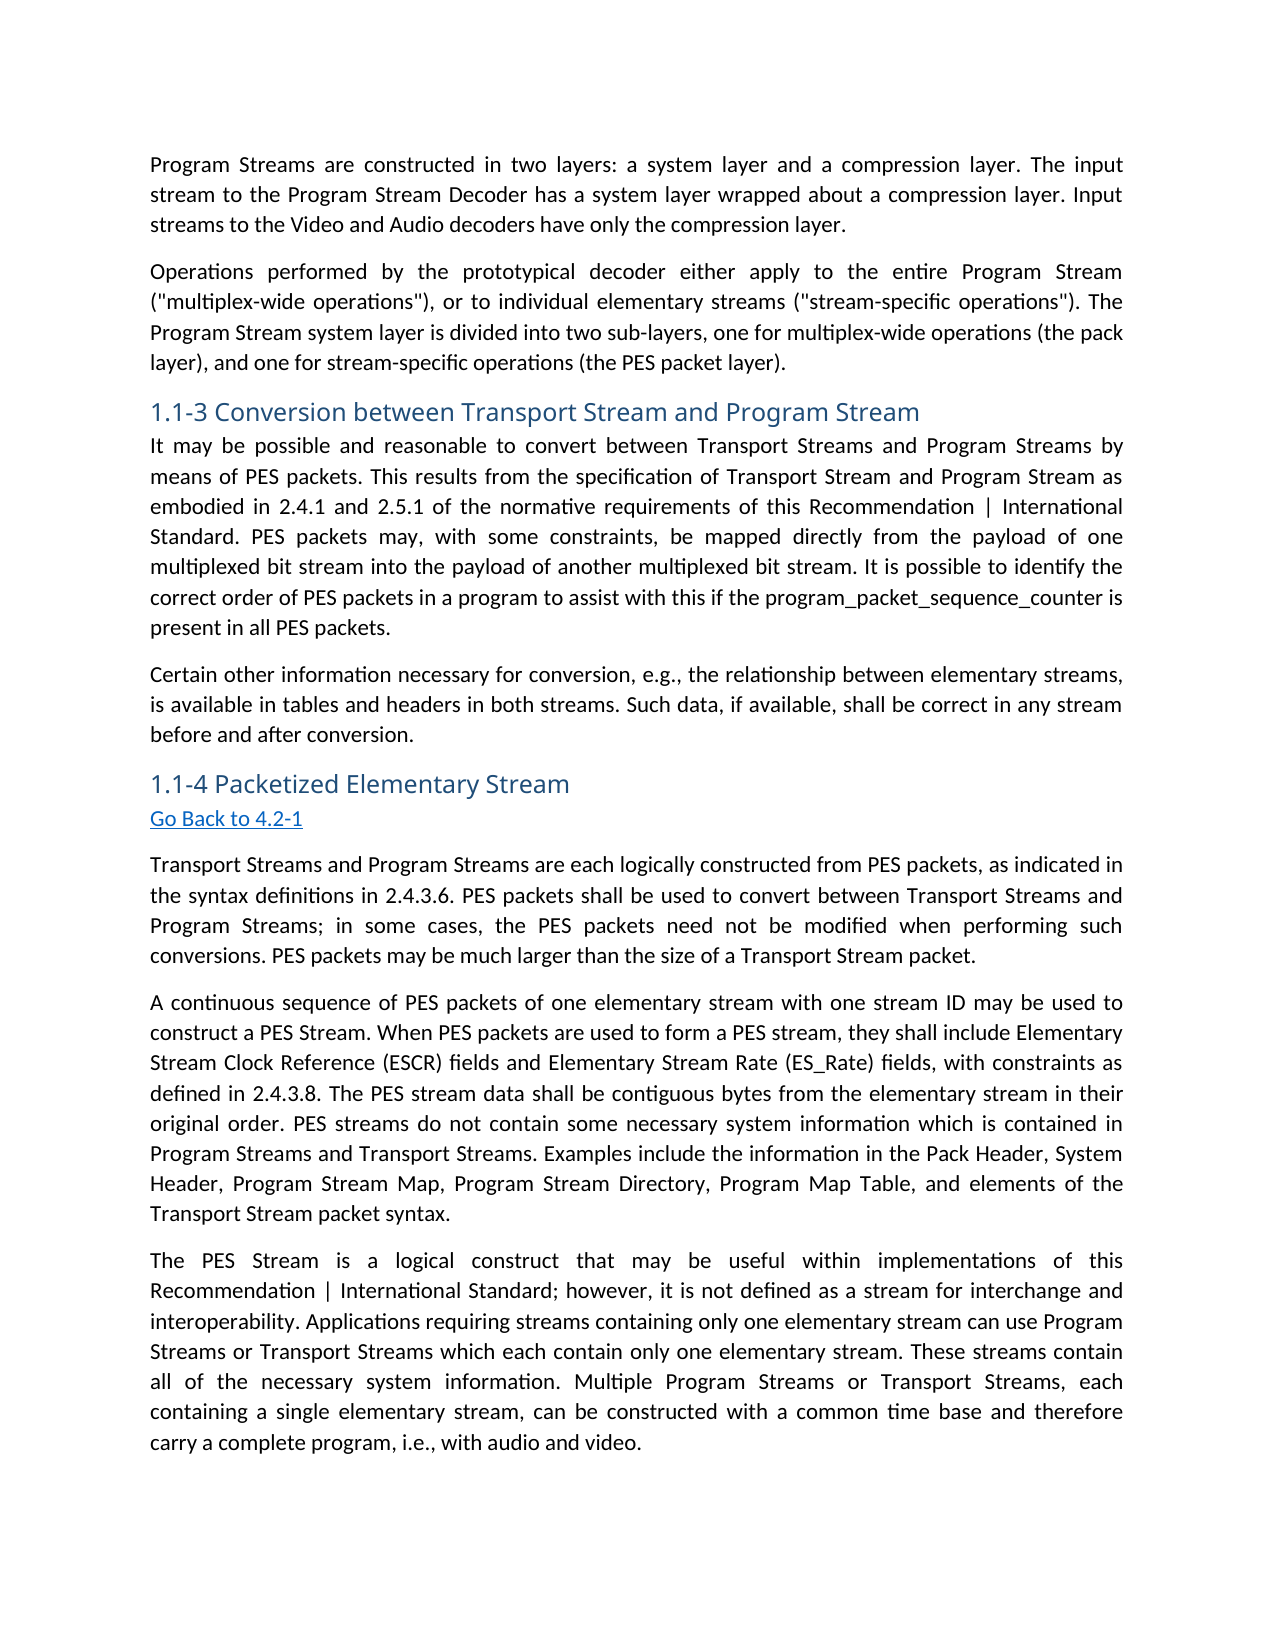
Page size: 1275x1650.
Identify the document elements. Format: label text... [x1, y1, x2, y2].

text Operations performed by the prototypical decoder either apply to the entire Program Stream ("multiplex-wide operations"), or to individual elementary streams ("stream-specific operations"). The Program Stream system layer is divided into two sub-layers, one for multiplex-wide operations (the pack layer), and one for stream-specific operations (the PES packet layer). [150, 257, 1125, 376]
text A continuous sequence of PES packets of one elementary stream with one stream ID may be used to construct a PES Stream. When PES packets are used to form a PES stream, they shall include Elementary Stream Clock Reference (ESCR) fields and Elementary Stream Rate (ES_Rate) fields, with constraints as defined in 2.4.3.8. The PES stream data shall be contiguous bytes from the elementary stream in their original order. PES streams do not contain some necessary system information which is contained in Program Streams and Transport Streams. Examples include the information in the Pack Header, System Header, Program Stream Map, Program Stream Directory, Program Map Table, and elements of the Transport Stream packet syntax. [150, 988, 1125, 1228]
text Go Back to 4.2-1 [150, 804, 1125, 832]
text Program Streams are constructed in two layers: a system layer and a compression layer. The input stream to the Program Stream Decoder has a system layer wrapped about a compression layer. Input streams to the Video and Audio decoders have only the compression layer. [150, 150, 1125, 238]
text It may be possible and reasonable to convert between Transport Streams and Program Streams by means of PES packets. This results from the specification of Transport Stream and Program Stream as embodied in 2.4.1 and 2.5.1 of the normative requirements of this Recommendation | International Standard. PES packets may, with some constraints, be mapped directly from the payload of one multiplexed bit stream into the payload of another multiplexed bit stream. It is possible to identify the correct order of PES packets in a program to assist with this if the program_packet_sequence_counter is present in all PES packets. [150, 432, 1125, 641]
text The PES Stream is a logical construct that may be useful within implementations of this Recommendation | International Standard; however, it is not defined as a stream for interchange and interoperability. Applications requiring streams containing only one elementary stream can use Program Streams or Transport Streams which each contain only one elementary stream. These streams contain all of the necessary system information. Multiple Program Streams or Transport Streams, each containing a single elementary stream, can be constructed with a common time base and therefore carry a complete program, i.e., with audio and video. [150, 1246, 1125, 1456]
text Certain other information necessary for conversion, e.g., the relationship between elementary streams, is available in tables and headers in both streams. Such data, if available, shall be correct in any stream before and after conversion. [150, 660, 1125, 748]
text Transport Streams and Program Streams are each logically constructed from PES packets, as indicated in the syntax definitions in 2.4.3.6. PES packets shall be used to convert between Transport Streams and Program Streams; in some cases, the PES packets need not be modified when performing such conversions. PES packets may be much larger than the size of a Transport Stream packet. [150, 851, 1125, 969]
subtitle 1.1-4 Packetized Elementary Stream [150, 767, 1125, 801]
subtitle 1.1-3 Conversion between Transport Stream and Program Stream [150, 395, 1125, 429]
